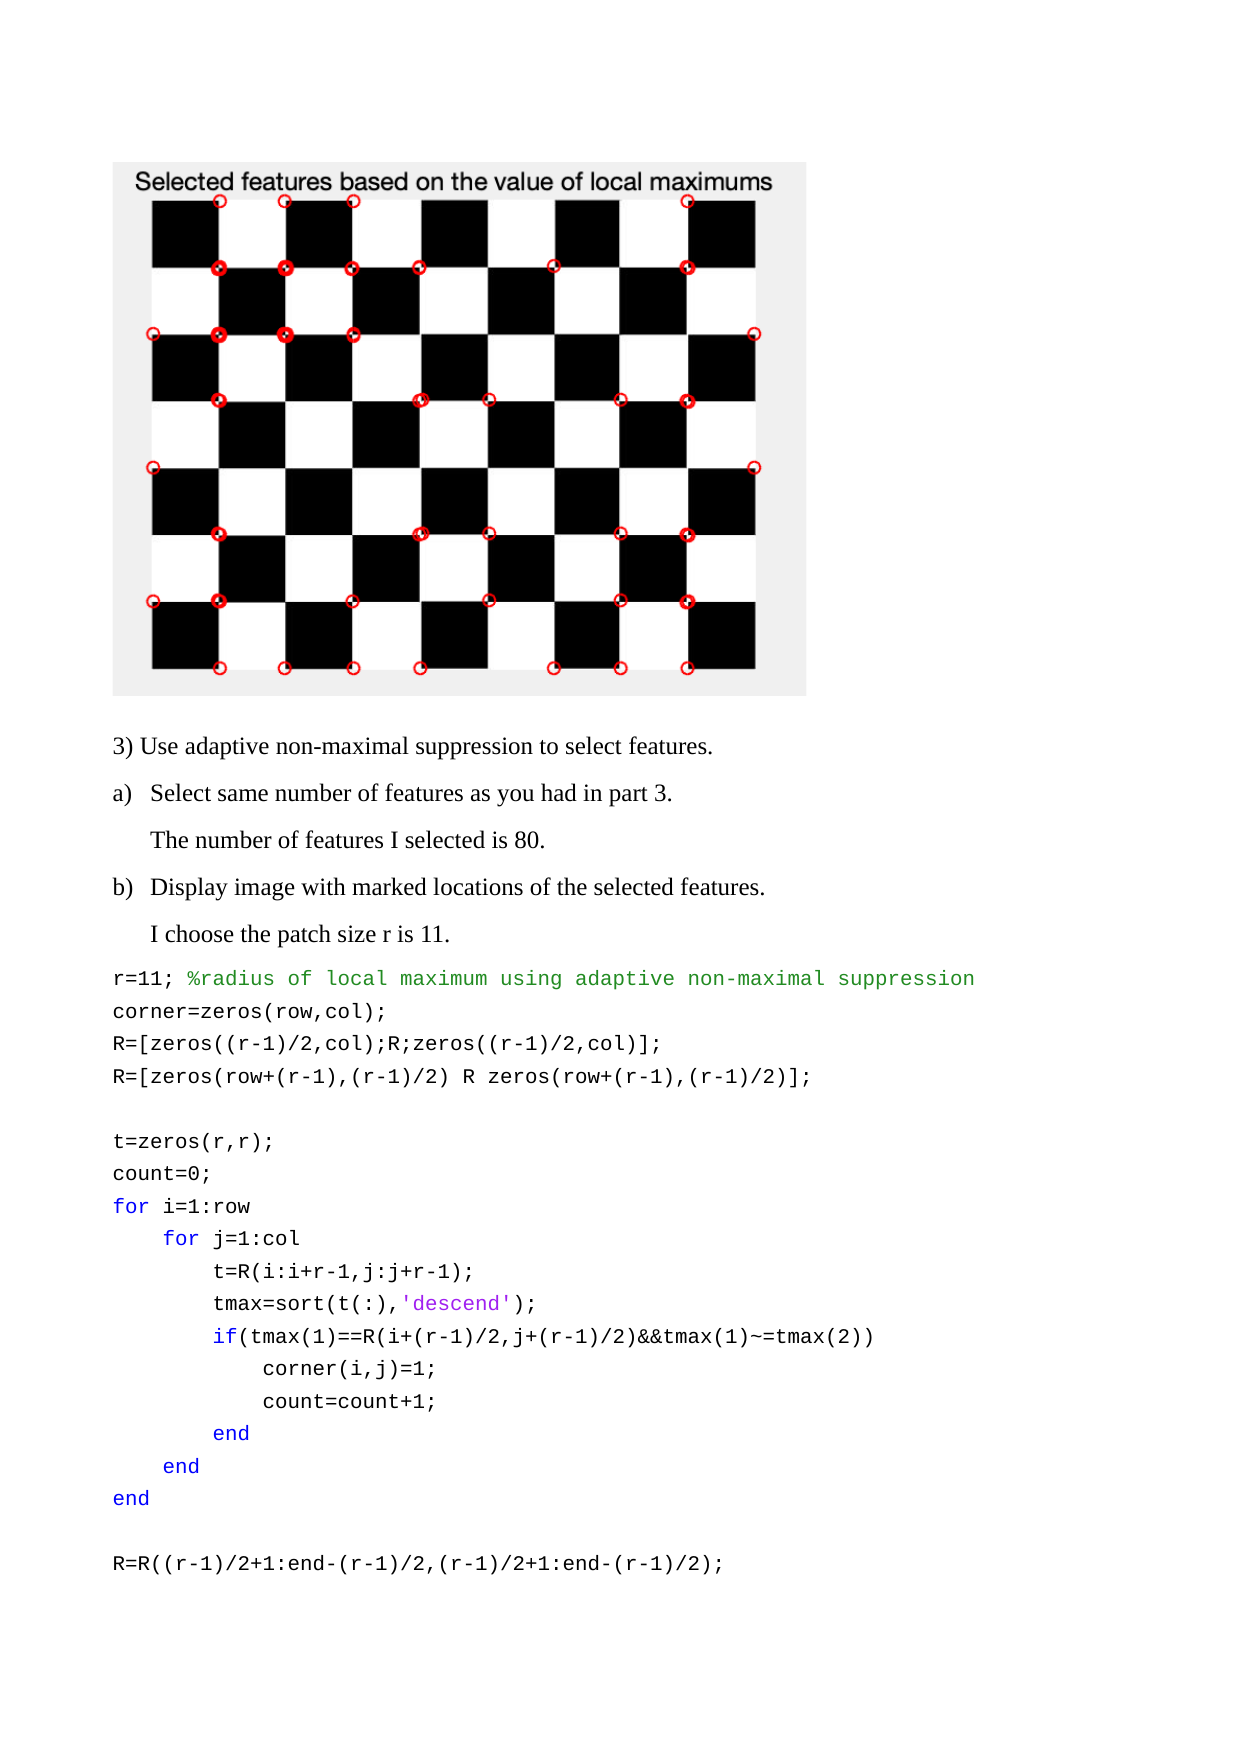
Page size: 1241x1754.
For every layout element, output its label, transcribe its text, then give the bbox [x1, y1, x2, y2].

text R=[zeros(row+(r-1),(r-1)/2) R zeros(row+(r-1),(r-1)/2)]; [112, 1061, 1128, 1094]
text 3) Use adaptive non-maximal suppression to select features. [112, 729, 1128, 762]
picture [112, 162, 807, 696]
text for i=1:row [112, 1191, 1128, 1224]
list Display image with marked locations of the selected features. [112, 870, 1128, 902]
text end [112, 1451, 1128, 1484]
text tmax=sort(t(:),'descend'); [112, 1289, 1128, 1321]
text t=R(i:i+r-1,j:j+r-1); [112, 1256, 1128, 1289]
text corner=zeros(row,col); [112, 996, 1128, 1029]
list Select same number of features as you had in part 3. [112, 776, 1128, 809]
text count=count+1; [112, 1386, 1128, 1419]
list The number of features I selected is 80. [150, 823, 1128, 856]
text if(tmax(1)==R(i+(r-1)/2,j+(r-1)/2)&&tmax(1)~=tmax(2)) [112, 1321, 1128, 1354]
text end [112, 1484, 1128, 1516]
text end [112, 1419, 1128, 1451]
text R=R((r-1)/2+1:end-(r-1)/2,(r-1)/2+1:end-(r-1)/2); [112, 1549, 1128, 1581]
text R=[zeros((r-1)/2,col);R;zeros((r-1)/2,col)]; [112, 1029, 1128, 1061]
text corner(i,j)=1; [112, 1354, 1128, 1386]
text count=0; [112, 1159, 1128, 1191]
list I choose the patch size r is 11. [150, 917, 1128, 949]
text for j=1:col [112, 1224, 1128, 1256]
text r=11; %radius of local maximum using adaptive non-maximal suppression [112, 964, 1128, 996]
text t=zeros(r,r); [112, 1126, 1128, 1159]
